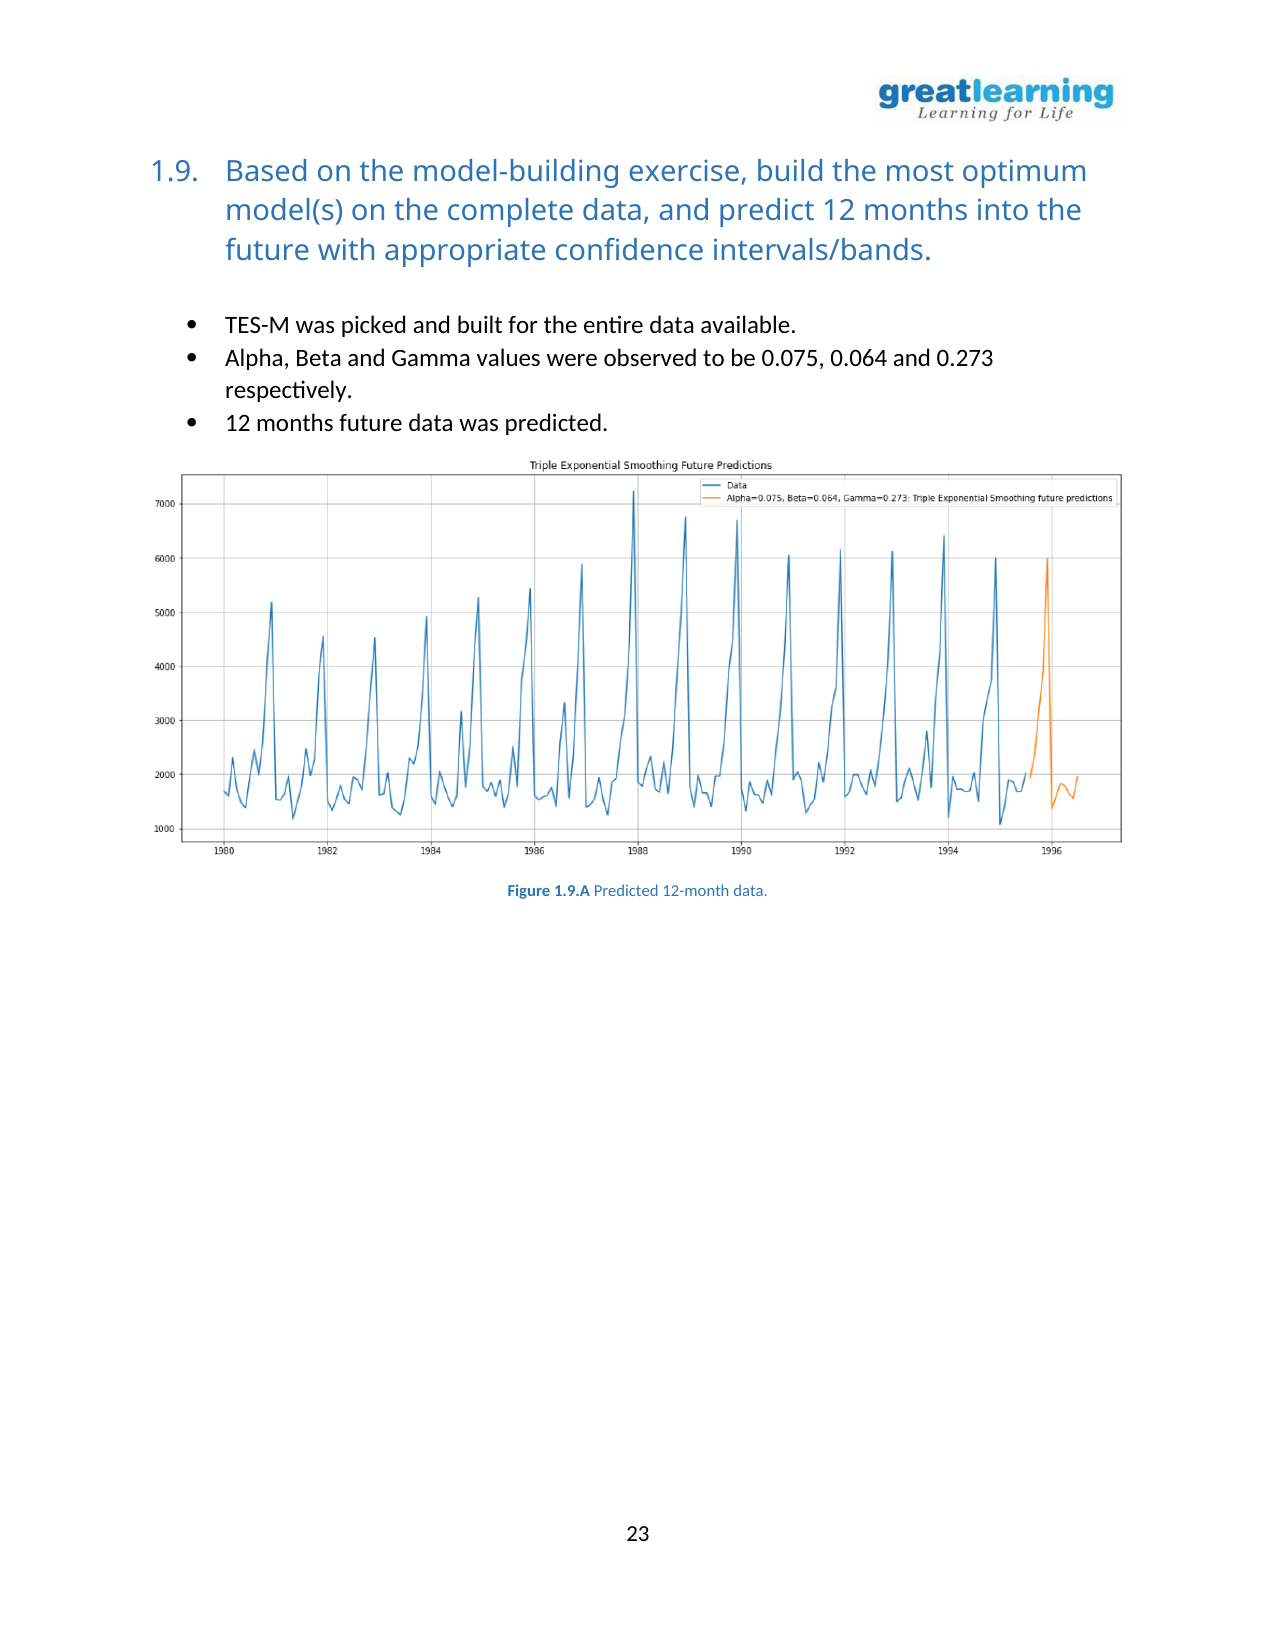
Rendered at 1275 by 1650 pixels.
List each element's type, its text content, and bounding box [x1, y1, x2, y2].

picture [874, 75, 1125, 127]
text 1.9. Based on the model-building exercise, build the most optimum model(s) on the complete data, and predict 12 months into the future with appropriate confidence intervals/bands. [150, 150, 1125, 269]
list TES-M was picked and built for the entire data available. [187, 309, 1125, 339]
picture [150, 457, 1125, 862]
list Alpha, Beta and Gamma values were observed to be 0.075, 0.064 and 0.273 respectively. [187, 342, 1125, 405]
text Figure 1.9.A Predicted 12-month data. [150, 881, 1125, 901]
list 12 months future data was predicted. [187, 407, 1125, 438]
